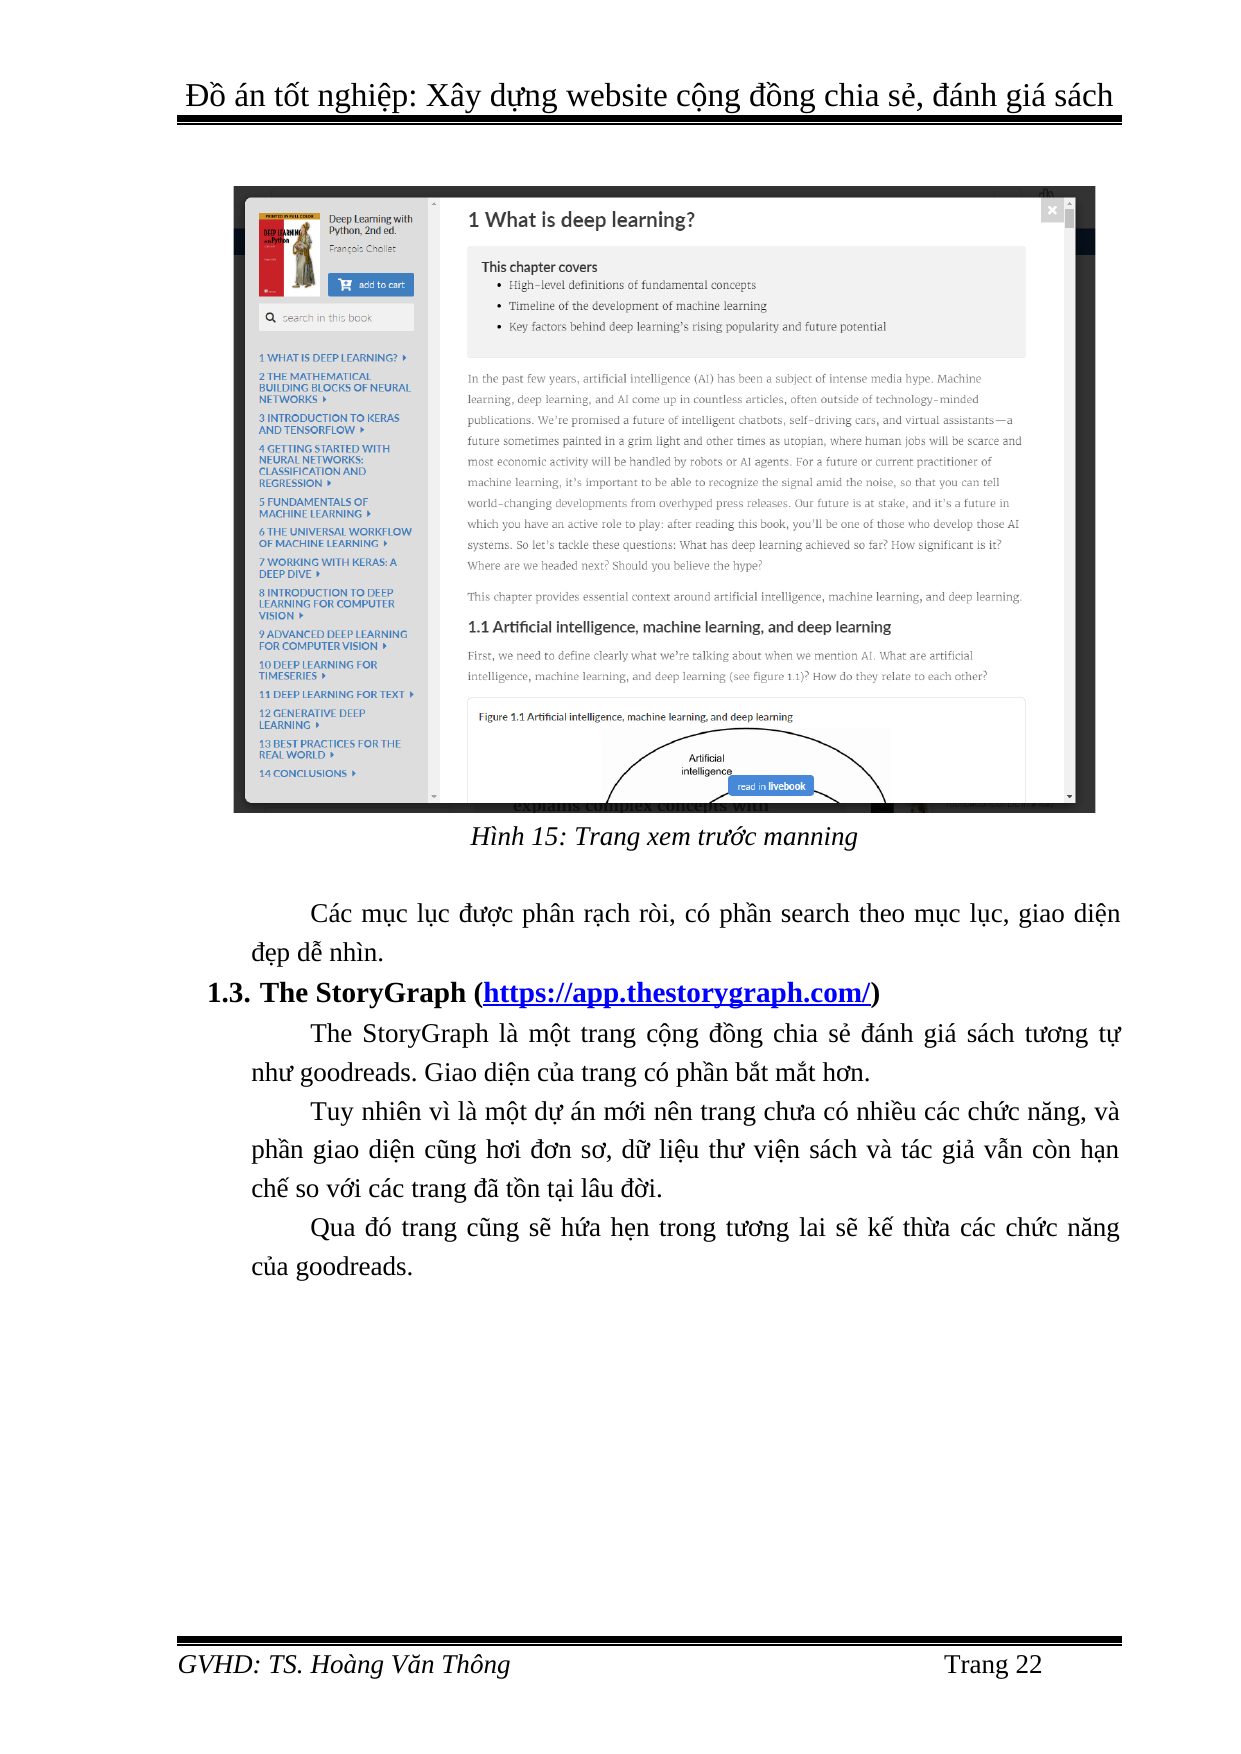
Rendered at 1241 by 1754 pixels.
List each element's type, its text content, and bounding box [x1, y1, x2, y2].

list Tuy nhiên vì là một dự án mới nên trang chưa có nhiều các chức năng, và phần giao diện cũng hơi đơn sơ, dữ liệu thư viện sách và tác giả vẫn còn hạn chế so với các trang đã tồn tại lâu đời. [251, 1094, 1122, 1203]
list The StoryGraph là một trang cộng đồng chia sẻ đánh giá sách tương tự như goodreads. Giao diện của trang có phần bắt mắt hơn. [251, 1017, 1122, 1087]
picture [233, 186, 1096, 813]
list Qua đó trang cũng sẽ hứa hẹn trong tương lai sẽ kế thừa các chức năng của goodreads. [251, 1211, 1122, 1281]
list Các mục lục được phân rạch ròi, có phần search theo mục lục, giao diện đẹp dễ nhìn. [251, 897, 1122, 967]
list Hình 15: Trang xem trước manning [207, 819, 1122, 851]
list The StoryGraph (https://app.thestorygraph.com/) [207, 975, 1122, 1008]
